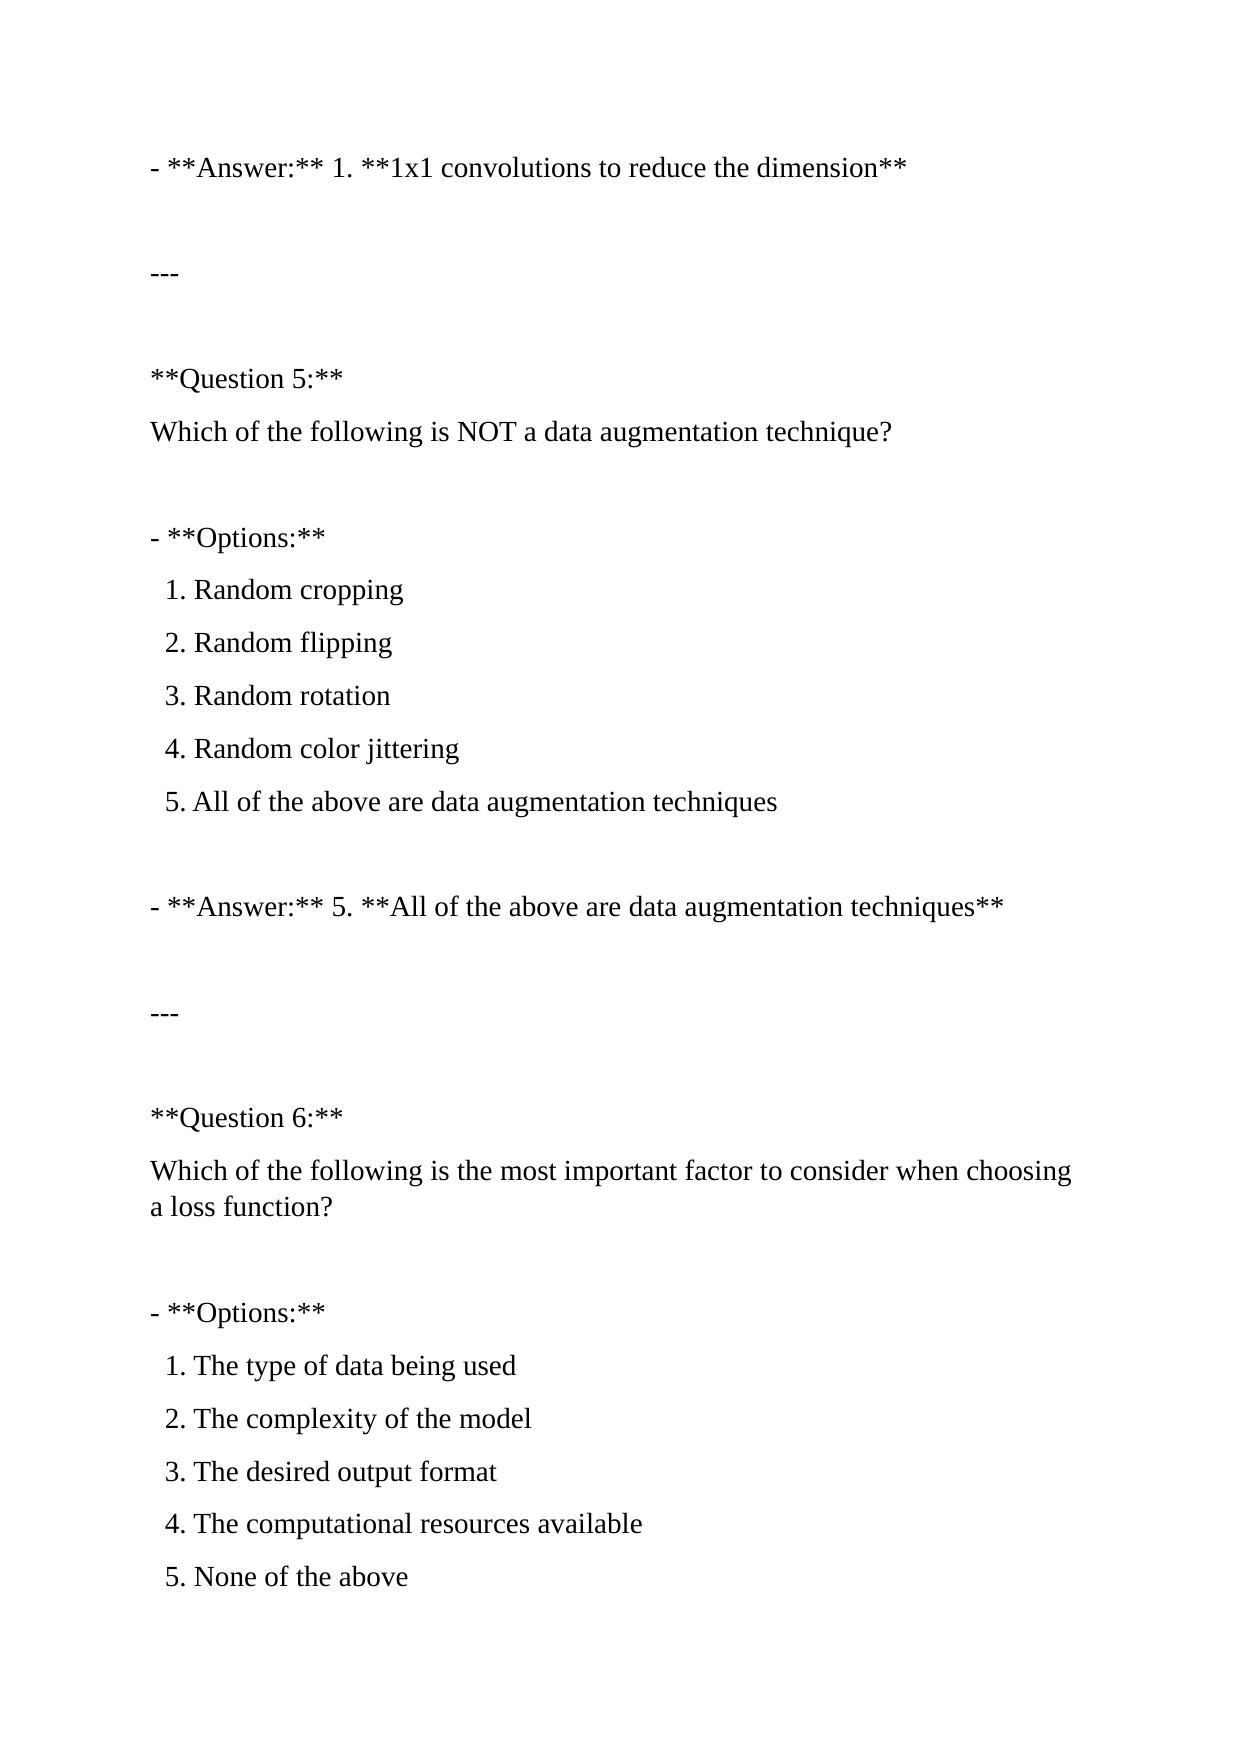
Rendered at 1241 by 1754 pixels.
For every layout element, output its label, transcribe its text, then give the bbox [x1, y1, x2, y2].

text 2. The complexity of the model [150, 1401, 1090, 1434]
text 4. The computational resources available [150, 1506, 1090, 1540]
text 3. Random rotation [150, 678, 1090, 712]
text **Question 6:** [150, 1101, 1090, 1134]
text 4. Random color jittering [150, 731, 1090, 764]
text 5. All of the above are data augmentation techniques [150, 784, 1090, 817]
text 1. The type of data being used [150, 1348, 1090, 1382]
text Which of the following is the most important factor to consider when choosing a loss function? [150, 1153, 1090, 1223]
text - **Answer:** 1. **1x1 convolutions to reduce the dimension** [150, 150, 1090, 183]
text - **Options:** [150, 1295, 1090, 1329]
text **Question 5:** [150, 361, 1090, 395]
text - **Options:** [150, 520, 1090, 553]
text 5. None of the above [150, 1559, 1090, 1593]
text - **Answer:** 5. **All of the above are data augmentation techniques** [150, 889, 1090, 923]
text 3. The desired output format [150, 1454, 1090, 1487]
text --- [150, 995, 1090, 1028]
text 2. Random flipping [150, 625, 1090, 659]
text --- [150, 256, 1090, 289]
text Which of the following is NOT a data augmentation technique? [150, 414, 1090, 448]
text 1. Random cropping [150, 572, 1090, 606]
